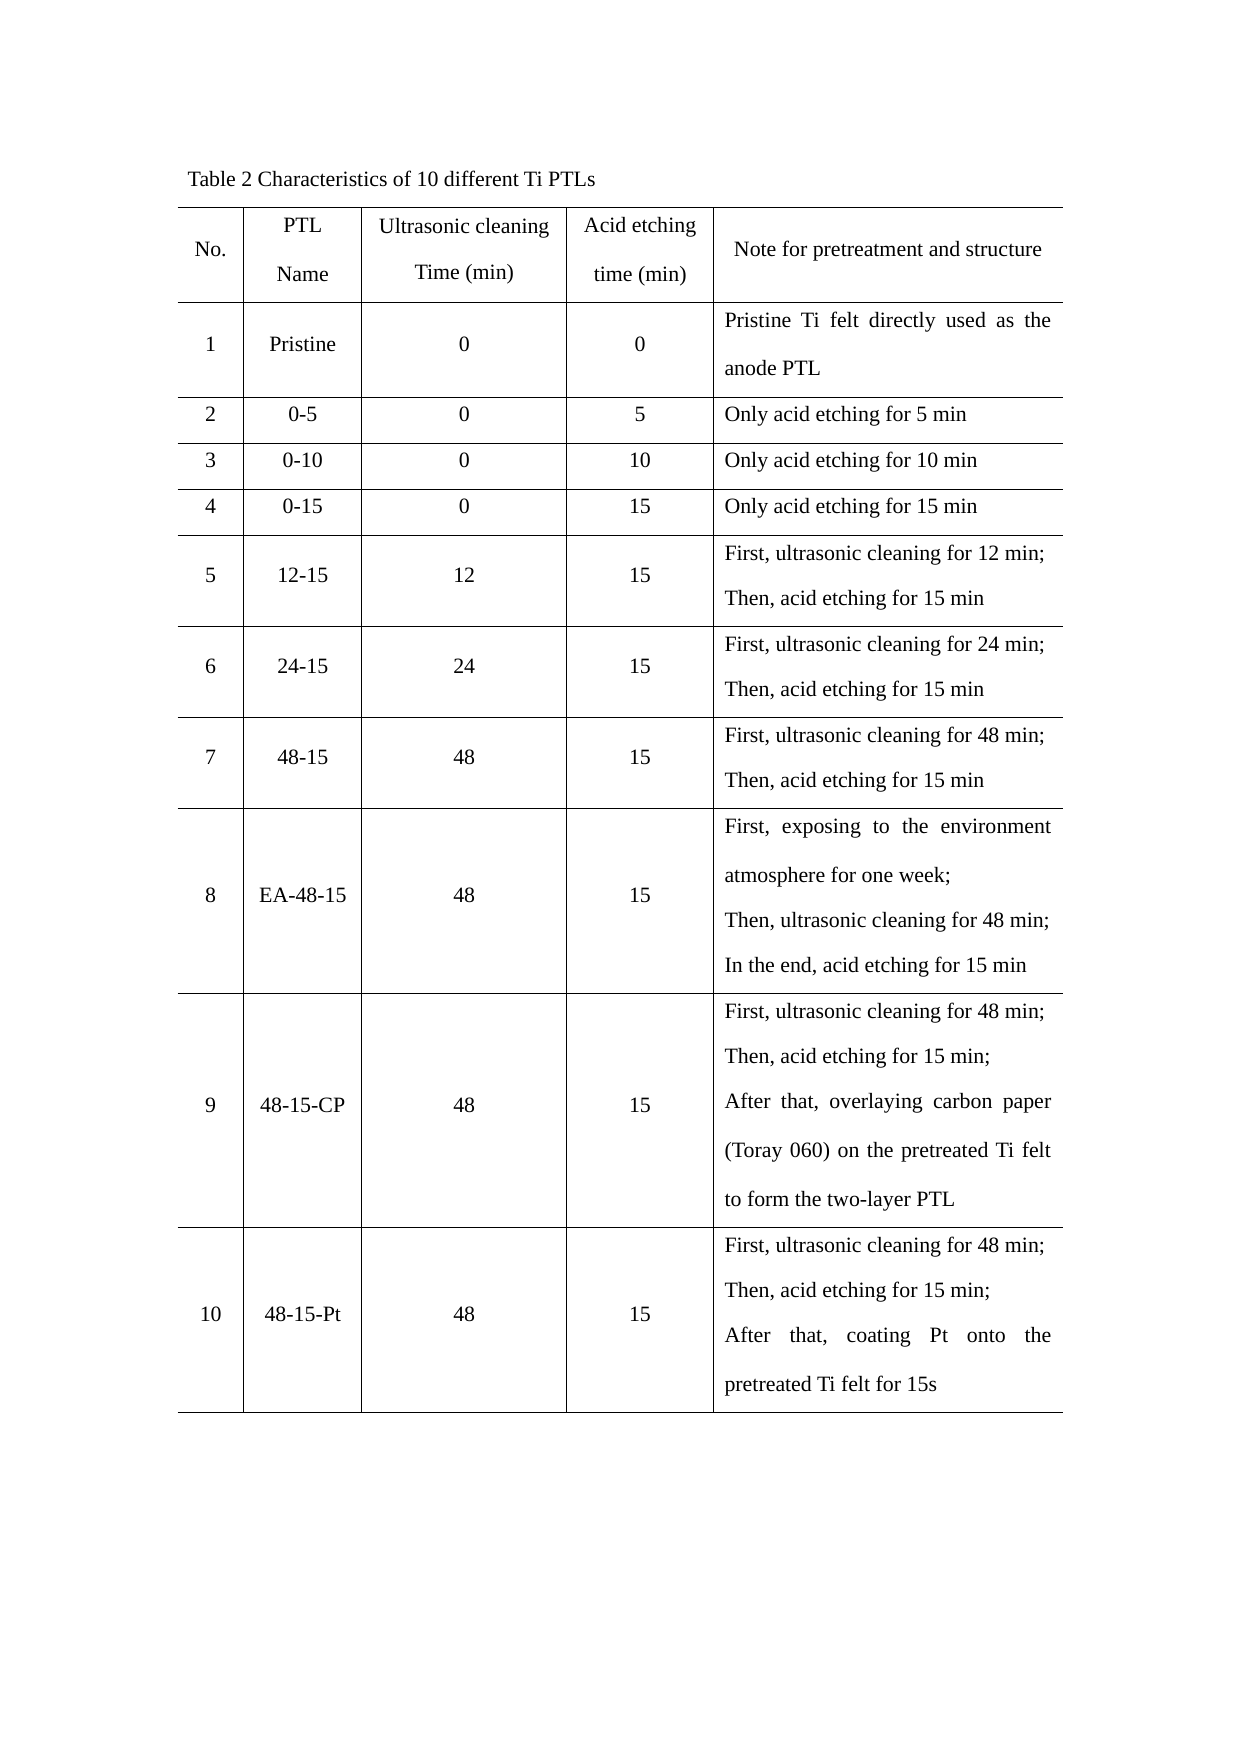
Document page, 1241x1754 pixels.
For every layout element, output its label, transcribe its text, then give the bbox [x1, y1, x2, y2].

table_cell 4 [178, 490, 243, 535]
table_cell First, ultrasonic cleaning for 48 min; Then, acid etching for 15 min; After that, coating Pt onto the pretreated Ti felt for 15s [714, 1228, 1063, 1412]
table_cell EA-48-15 [244, 809, 361, 993]
table_cell 48 [362, 809, 566, 993]
table_cell 12-15 [244, 536, 361, 626]
table_cell 15 [567, 536, 713, 626]
table_cell 0-5 [244, 398, 361, 443]
table_cell 48-15-CP [244, 994, 361, 1227]
table_cell 2 [178, 398, 243, 443]
table_cell First, ultrasonic cleaning for 12 min; Then, acid etching for 15 min [714, 536, 1063, 626]
table_cell 9 [178, 994, 243, 1227]
table_cell 0-10 [244, 444, 361, 489]
table_cell First, ultrasonic cleaning for 48 min; Then, acid etching for 15 min; After that, overlaying carbon paper (Toray 060) on the pretreated Ti felt to form the two-layer PTL [714, 994, 1063, 1227]
table_header Ultrasonic cleaning Time (min) [362, 208, 566, 302]
table_cell First, ultrasonic cleaning for 48 min; Then, acid etching for 15 min [714, 718, 1063, 808]
table_cell Pristine [244, 303, 361, 397]
text Table 2 Characteristics of 10 different Ti PTLs [187, 162, 1053, 194]
table_cell Only acid etching for 10 min [714, 444, 1063, 489]
table_cell 15 [567, 718, 713, 808]
table_cell 1 [178, 303, 243, 397]
table_cell 48 [362, 718, 566, 808]
table_cell 0 [362, 398, 566, 443]
table_cell 5 [567, 398, 713, 443]
table_cell 15 [567, 994, 713, 1227]
table_cell Only acid etching for 5 min [714, 398, 1063, 443]
table_cell 15 [567, 1228, 713, 1412]
table_cell 48 [362, 994, 566, 1227]
table_header No. [178, 208, 243, 302]
table_cell 15 [567, 490, 713, 535]
table_cell 0 [362, 444, 566, 489]
table_header Acid etching time (min) [567, 208, 713, 302]
table_cell 48 [362, 1228, 566, 1412]
table_cell 48-15 [244, 718, 361, 808]
table_cell 12 [362, 536, 566, 626]
table_cell 5 [178, 536, 243, 626]
table_cell First, exposing to the environment atmosphere for one week; Then, ultrasonic cleaning for 48 min; In the end, acid etching for 15 min [714, 809, 1063, 993]
table_cell First, ultrasonic cleaning for 24 min; Then, acid etching for 15 min [714, 627, 1063, 717]
table_header PTL Name [244, 208, 361, 302]
table_cell 0-15 [244, 490, 361, 535]
table_cell 10 [178, 1228, 243, 1412]
table_cell 0 [362, 490, 566, 535]
table_cell 10 [567, 444, 713, 489]
table_cell Pristine Ti felt directly used as the anode PTL [714, 303, 1063, 397]
table_cell 24-15 [244, 627, 361, 717]
table_cell 8 [178, 809, 243, 993]
table_cell Only acid etching for 15 min [714, 490, 1063, 535]
table_cell 0 [362, 303, 566, 397]
table_cell 15 [567, 627, 713, 717]
table_cell 3 [178, 444, 243, 489]
table_cell 7 [178, 718, 243, 808]
table_cell 24 [362, 627, 566, 717]
table_cell 6 [178, 627, 243, 717]
table_cell 15 [567, 809, 713, 993]
table_cell 0 [567, 303, 713, 397]
table_header Note for pretreatment and structure [714, 208, 1063, 302]
table_cell 48-15-Pt [244, 1228, 361, 1412]
